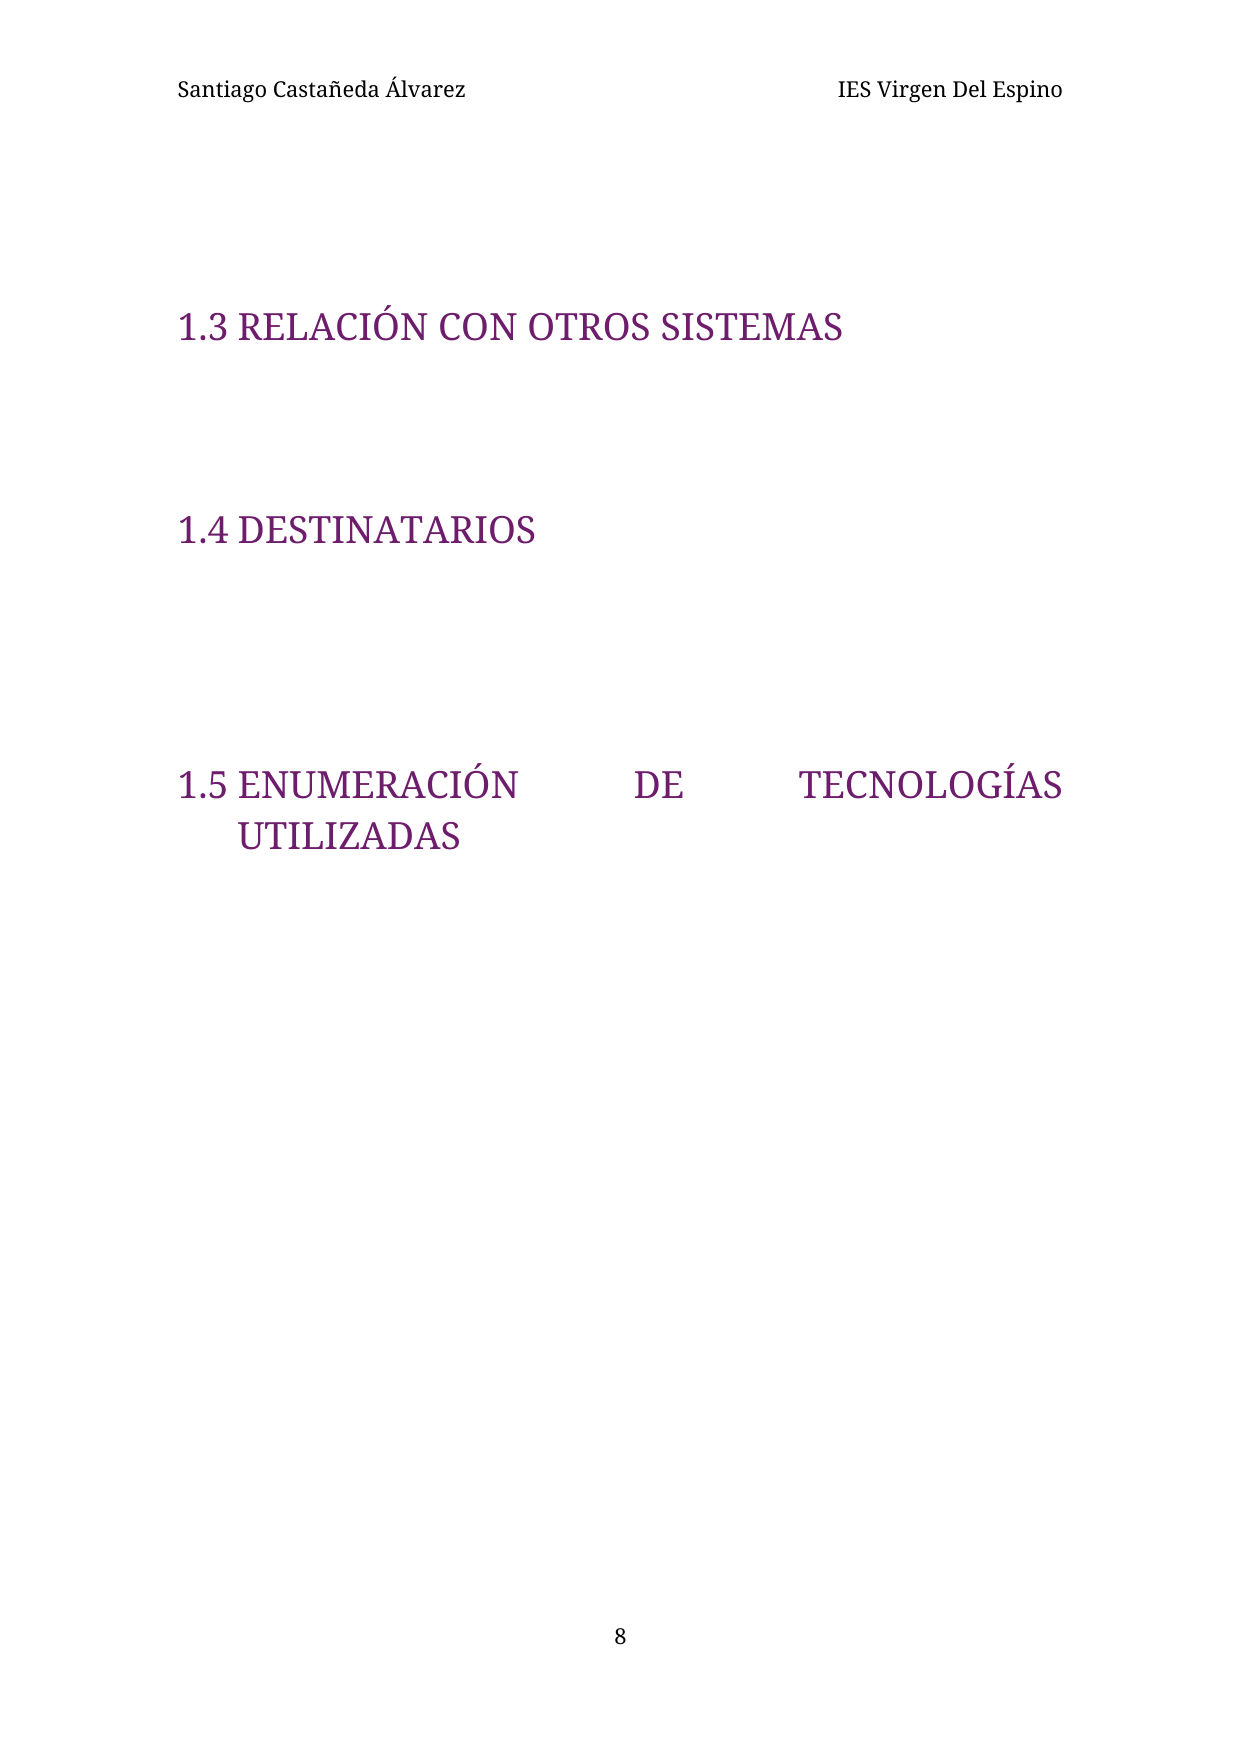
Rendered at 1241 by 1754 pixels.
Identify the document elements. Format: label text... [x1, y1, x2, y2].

subtitle ENUMERACIÓN DE TECNOLOGÍAS UTILIZADAS [177, 758, 1063, 860]
subtitle RELACIÓN CON OTROS SISTEMAS [177, 300, 1063, 351]
subtitle DESTINATARIOS [177, 504, 1063, 555]
